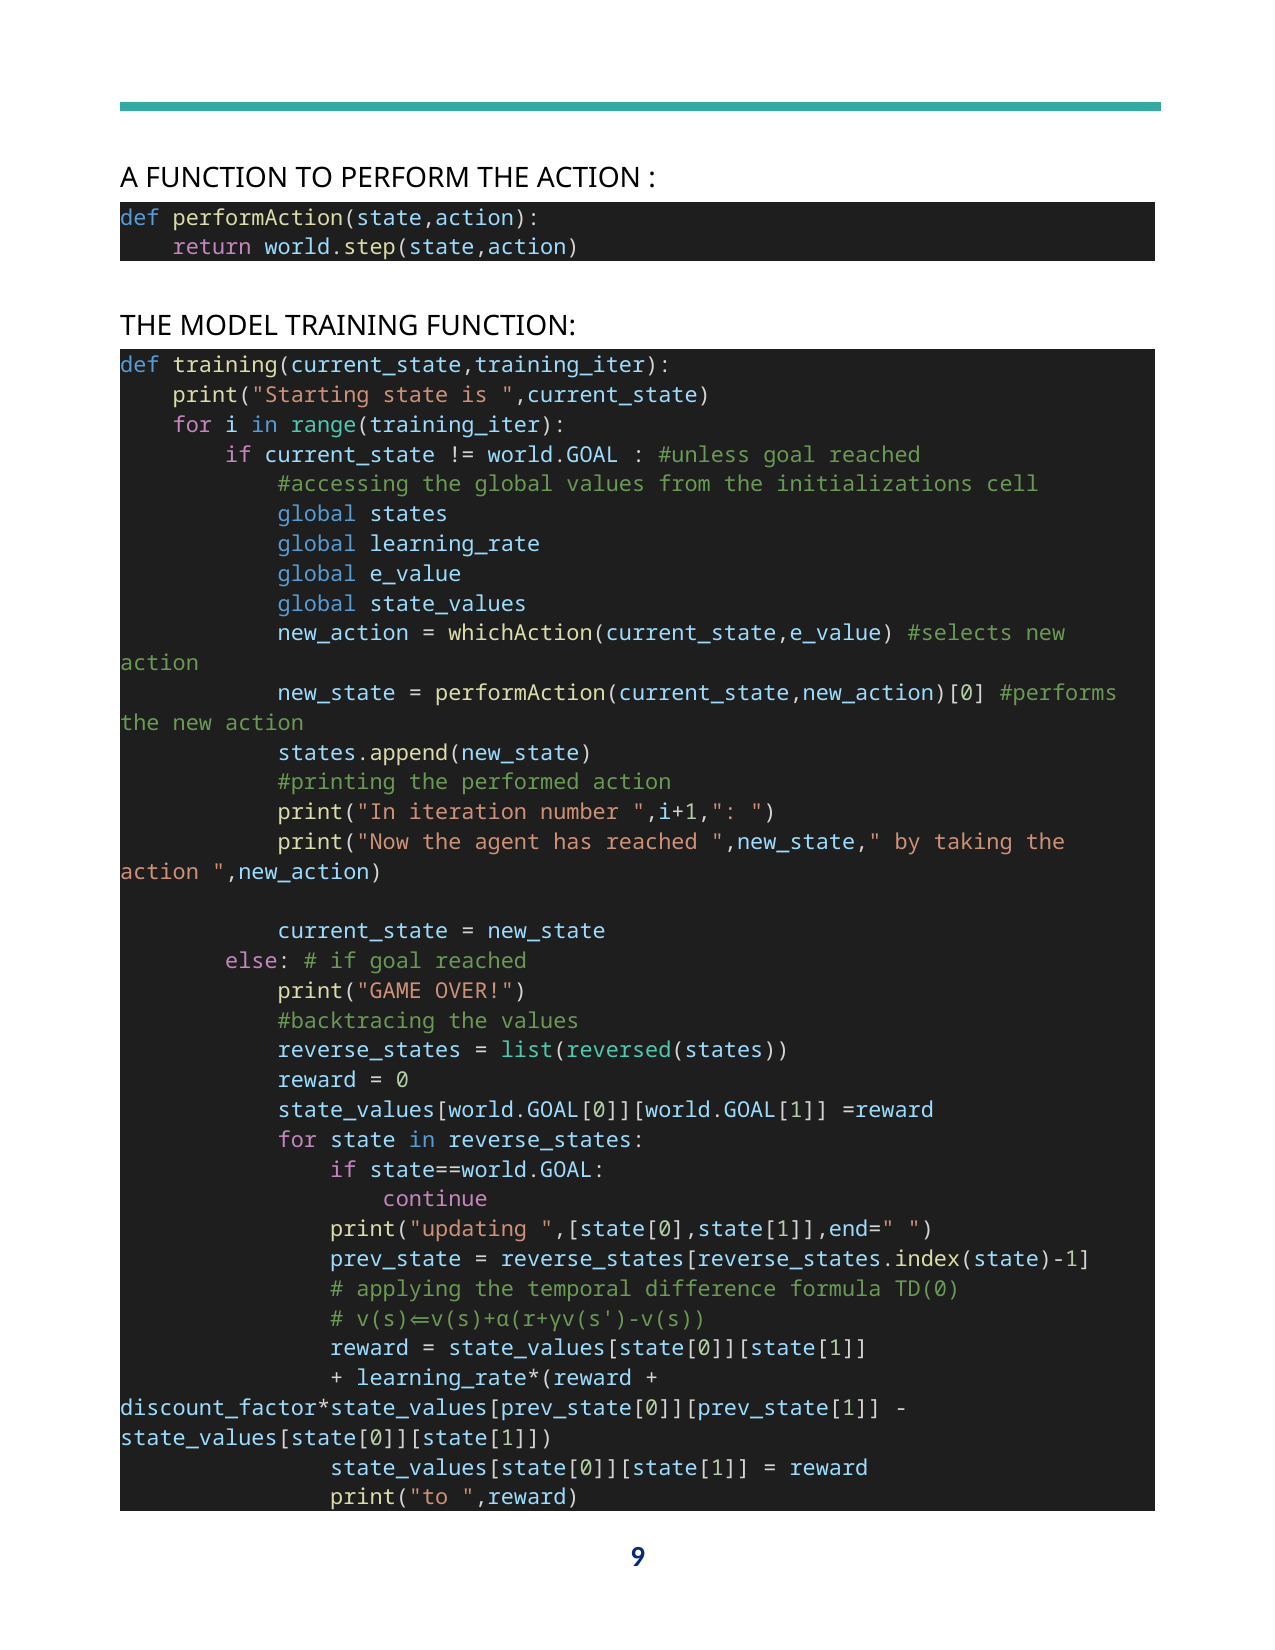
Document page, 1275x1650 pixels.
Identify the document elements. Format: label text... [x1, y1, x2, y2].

text #accessing the global values from the initializations cell [120, 468, 1155, 498]
text else: # if goal reached [120, 945, 1155, 975]
text current_state = new_state [120, 915, 1155, 945]
text A FUNCTION TO PERFORM THE ACTION : [120, 157, 1155, 196]
text def performAction(state,action): [120, 202, 1155, 231]
text global state_values [120, 588, 1155, 617]
text #backtracing the values [120, 1005, 1155, 1034]
text continue [120, 1183, 1155, 1213]
text if current_state != world.GOAL : #unless goal reached [120, 439, 1155, 468]
text print("Starting state is ",current_state) [120, 379, 1155, 409]
text state_values[state[0]][state[1]] = reward [120, 1452, 1155, 1481]
text #printing the performed action [120, 766, 1155, 796]
text for i in range(training_iter): [120, 409, 1155, 439]
text print("to ",reward) [120, 1481, 1155, 1511]
text global learning_rate [120, 528, 1155, 558]
text print("Now the agent has reached ",new_state," by taking the action ",new_action) [120, 826, 1155, 886]
text if state==world.GOAL: [120, 1154, 1155, 1183]
text reward = 0 [120, 1064, 1155, 1094]
text new_state = performAction(current_state,new_action)[0] #performs the new action [120, 677, 1155, 737]
text state_values[world.GOAL[0]][world.GOAL[1]] =reward [120, 1094, 1155, 1124]
text print("updating ",[state[0],state[1]],end=" ") [120, 1213, 1155, 1243]
text for state in reverse_states: [120, 1124, 1155, 1154]
text def training(current_state,training_iter): [120, 349, 1155, 379]
text # applying the temporal difference formula TD(0) [120, 1273, 1155, 1303]
text THE MODEL TRAINING FUNCTION: [120, 305, 1155, 343]
text # v(s)⇐v(s)+α(r+γv(s')-v(s)) [120, 1303, 1155, 1332]
text reverse_states = list(reversed(states)) [120, 1034, 1155, 1064]
text global e_value [120, 558, 1155, 588]
text states.append(new_state) [120, 737, 1155, 766]
text reward = state_values[state[0]][state[1]] [120, 1332, 1155, 1362]
text + learning_rate*(reward + discount_factor*state_values[prev_state[0]][prev_state[1]] - state_values[state[0]][state[1]]) [120, 1362, 1155, 1452]
text print("GAME OVER!") [120, 975, 1155, 1005]
text new_action = whichAction(current_state,e_value) #selects new action [120, 617, 1155, 677]
text prev_state = reverse_states[reverse_states.index(state)-1] [120, 1243, 1155, 1273]
text global states [120, 498, 1155, 528]
text return world.step(state,action) [120, 231, 1155, 261]
text print("In iteration number ",i+1,": ") [120, 796, 1155, 826]
